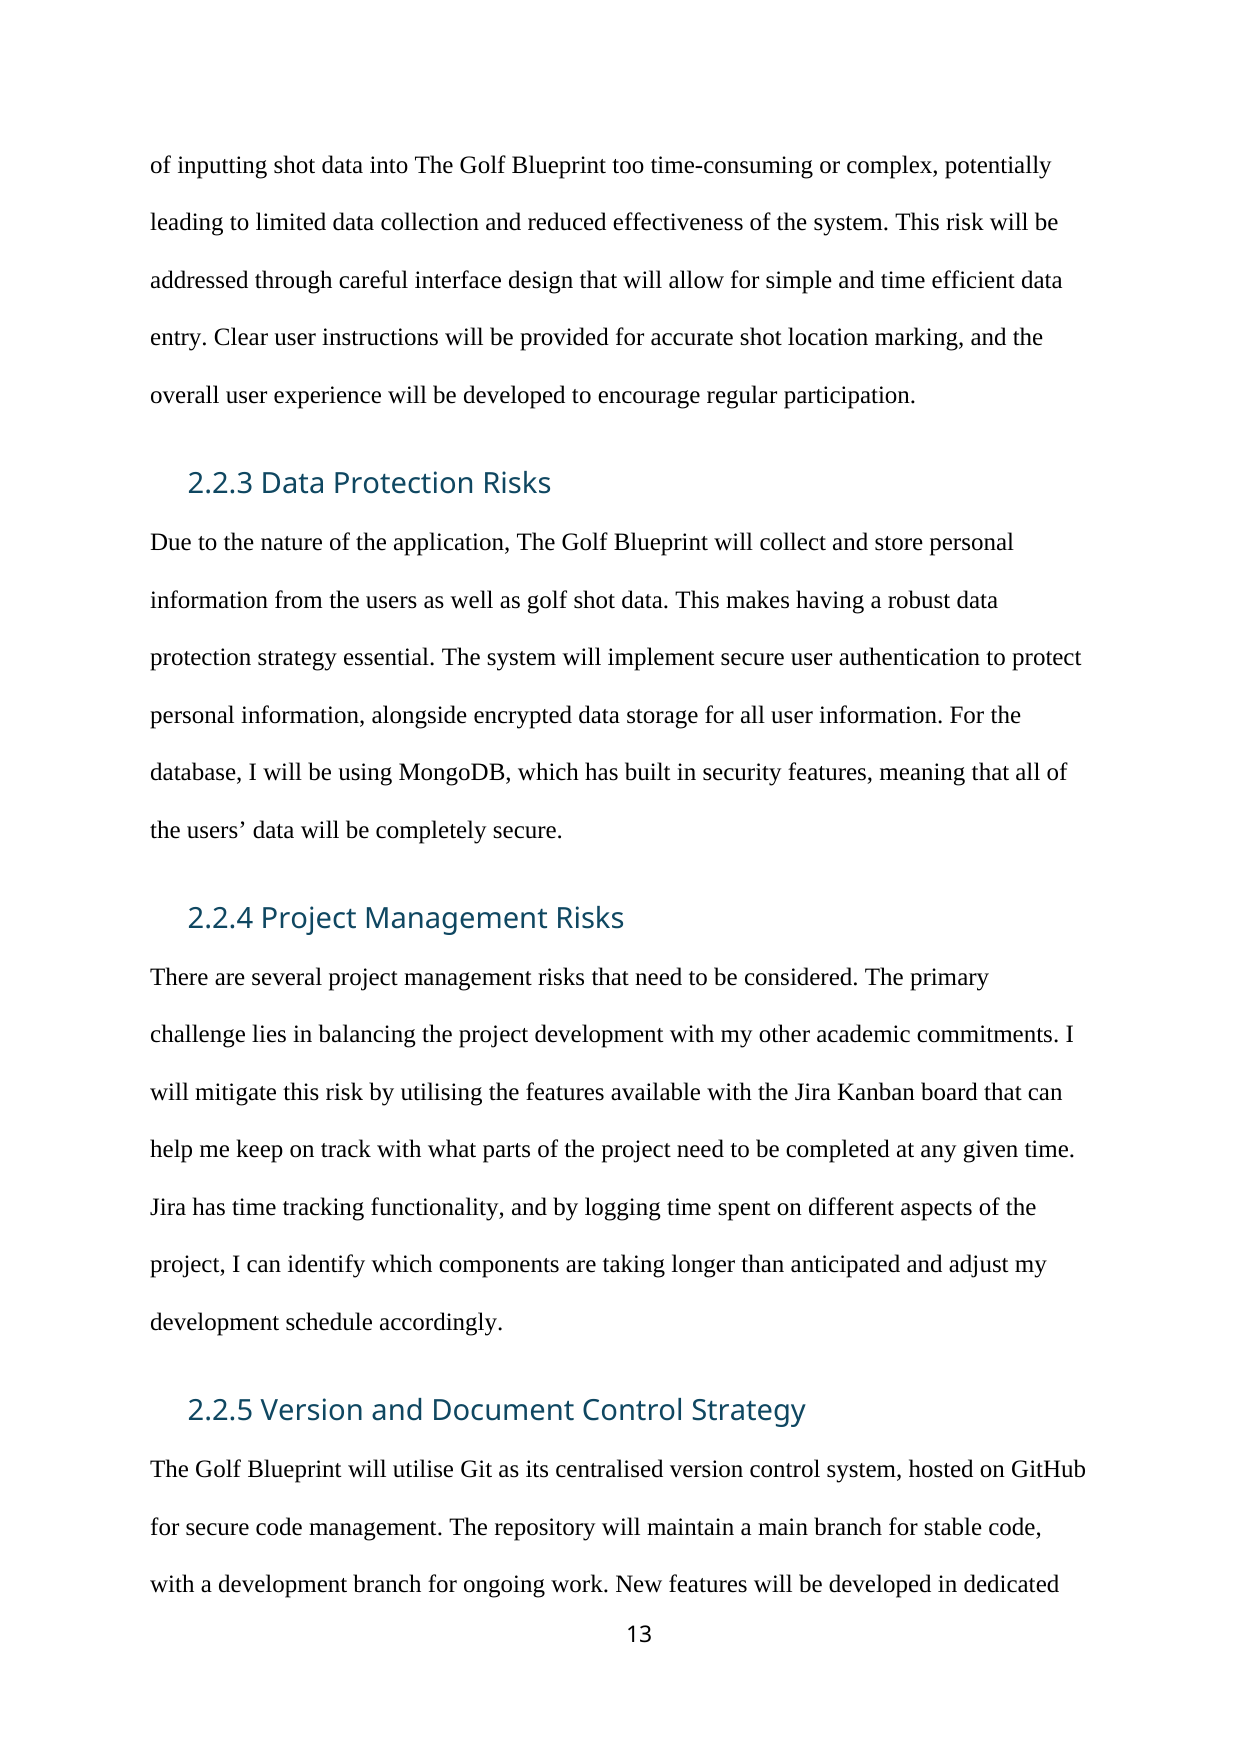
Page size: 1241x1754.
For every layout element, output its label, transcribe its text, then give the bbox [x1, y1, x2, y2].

subtitle 2.2.3 Data Protection Risks [150, 462, 1090, 502]
subtitle 2.2.5 Version and Document Control Strategy [150, 1389, 1090, 1429]
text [150, 1454, 1090, 1598]
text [150, 150, 1090, 409]
text There are several project management risks that need to be considered. The primary challenge lies in balancing the project development with my other academic commitments. I will mitigate this risk by utilising the features available with the Jira Kanban board that can help me keep on track with what parts of the project need to be completed at any given time. Jira has time tracking functionality, and by logging time spent on different aspects of the project, I can identify which components are taking longer than anticipated and adjust my development schedule accordingly. [150, 962, 1090, 1336]
text Due to the nature of the application, The Golf Blueprint will collect and store personal information from the users as well as golf shot data. This makes having a robust data protection strategy essential. The system will implement secure user authentication to protect personal information, alongside encrypted data storage for all user information. For the database, I will be using MongoDB, which has built in security features, meaning that all of the users’ data will be completely secure. [150, 527, 1090, 843]
subtitle 2.2.4 Project Management Risks [150, 897, 1090, 937]
